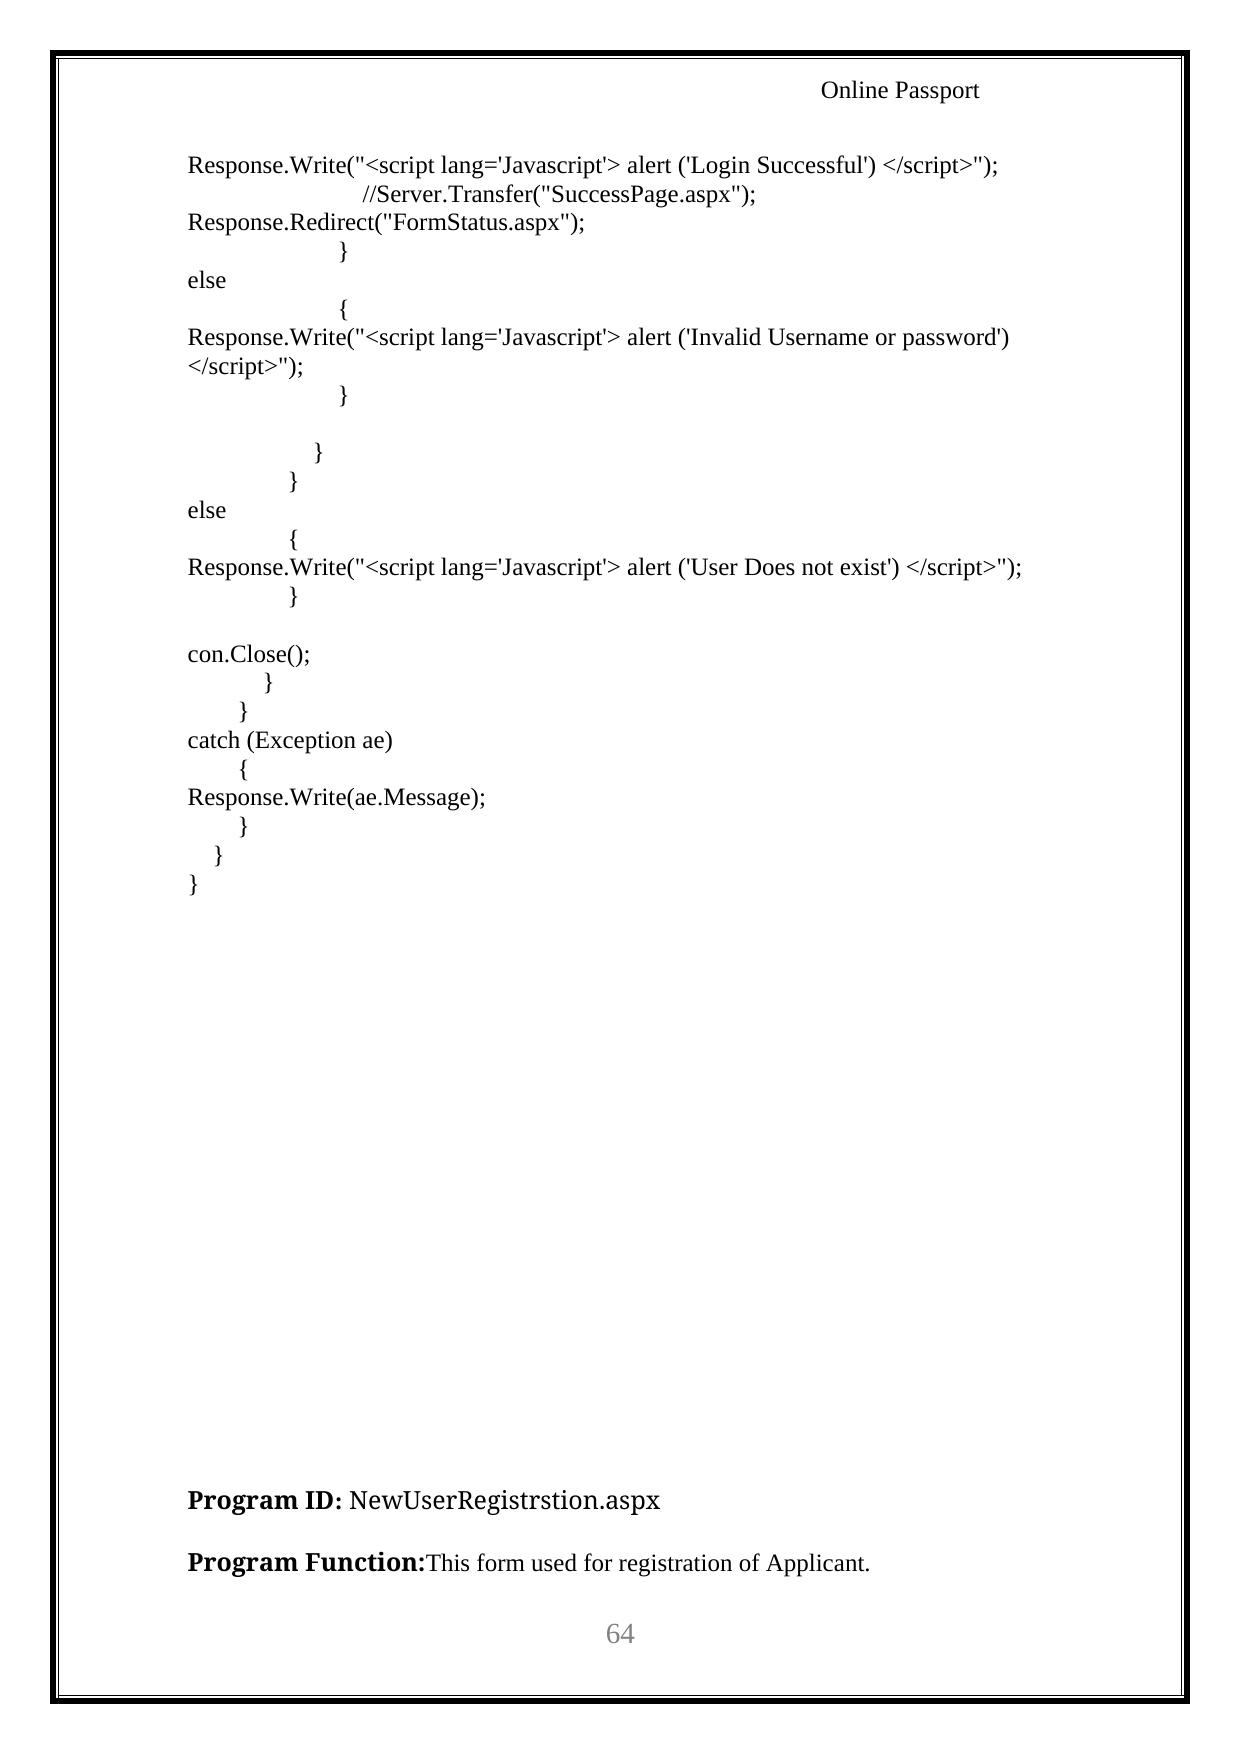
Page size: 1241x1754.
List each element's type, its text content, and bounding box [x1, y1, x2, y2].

text Response.Write("<script lang='Javascript'> alert ('Login Successful') </script>"); [187, 150, 1053, 179]
text //Server.Transfer("SuccessPage.aspx"); [187, 179, 1053, 207]
text con.Close(); [187, 639, 1053, 667]
text { [187, 524, 1053, 552]
text } [187, 466, 1053, 495]
text } [187, 581, 1053, 610]
text { [187, 294, 1053, 322]
text Response.Redirect("FormStatus.aspx"); [187, 207, 1053, 236]
text } [187, 236, 1053, 265]
text else [187, 265, 1053, 294]
text Response.Write("<script lang='Javascript'> alert ('User Does not exist') </script>"); [187, 552, 1053, 581]
text Response.Write(ae.Message); [187, 782, 1053, 811]
text else [187, 495, 1053, 524]
text } [187, 667, 1053, 696]
text } [187, 840, 1053, 869]
text } [187, 869, 1053, 897]
text Program ID: NewUserRegistrstion.aspx [187, 1482, 1053, 1516]
text Program Function:This form used for registration of Applicant. [187, 1545, 1053, 1579]
text } [187, 437, 1053, 466]
text } [187, 811, 1053, 840]
text } [187, 696, 1053, 725]
text catch (Exception ae) [187, 725, 1053, 754]
text } [187, 380, 1053, 409]
text Response.Write("<script lang='Javascript'> alert ('Invalid Username or password') </script>"); [187, 322, 1053, 380]
text { [187, 754, 1053, 782]
